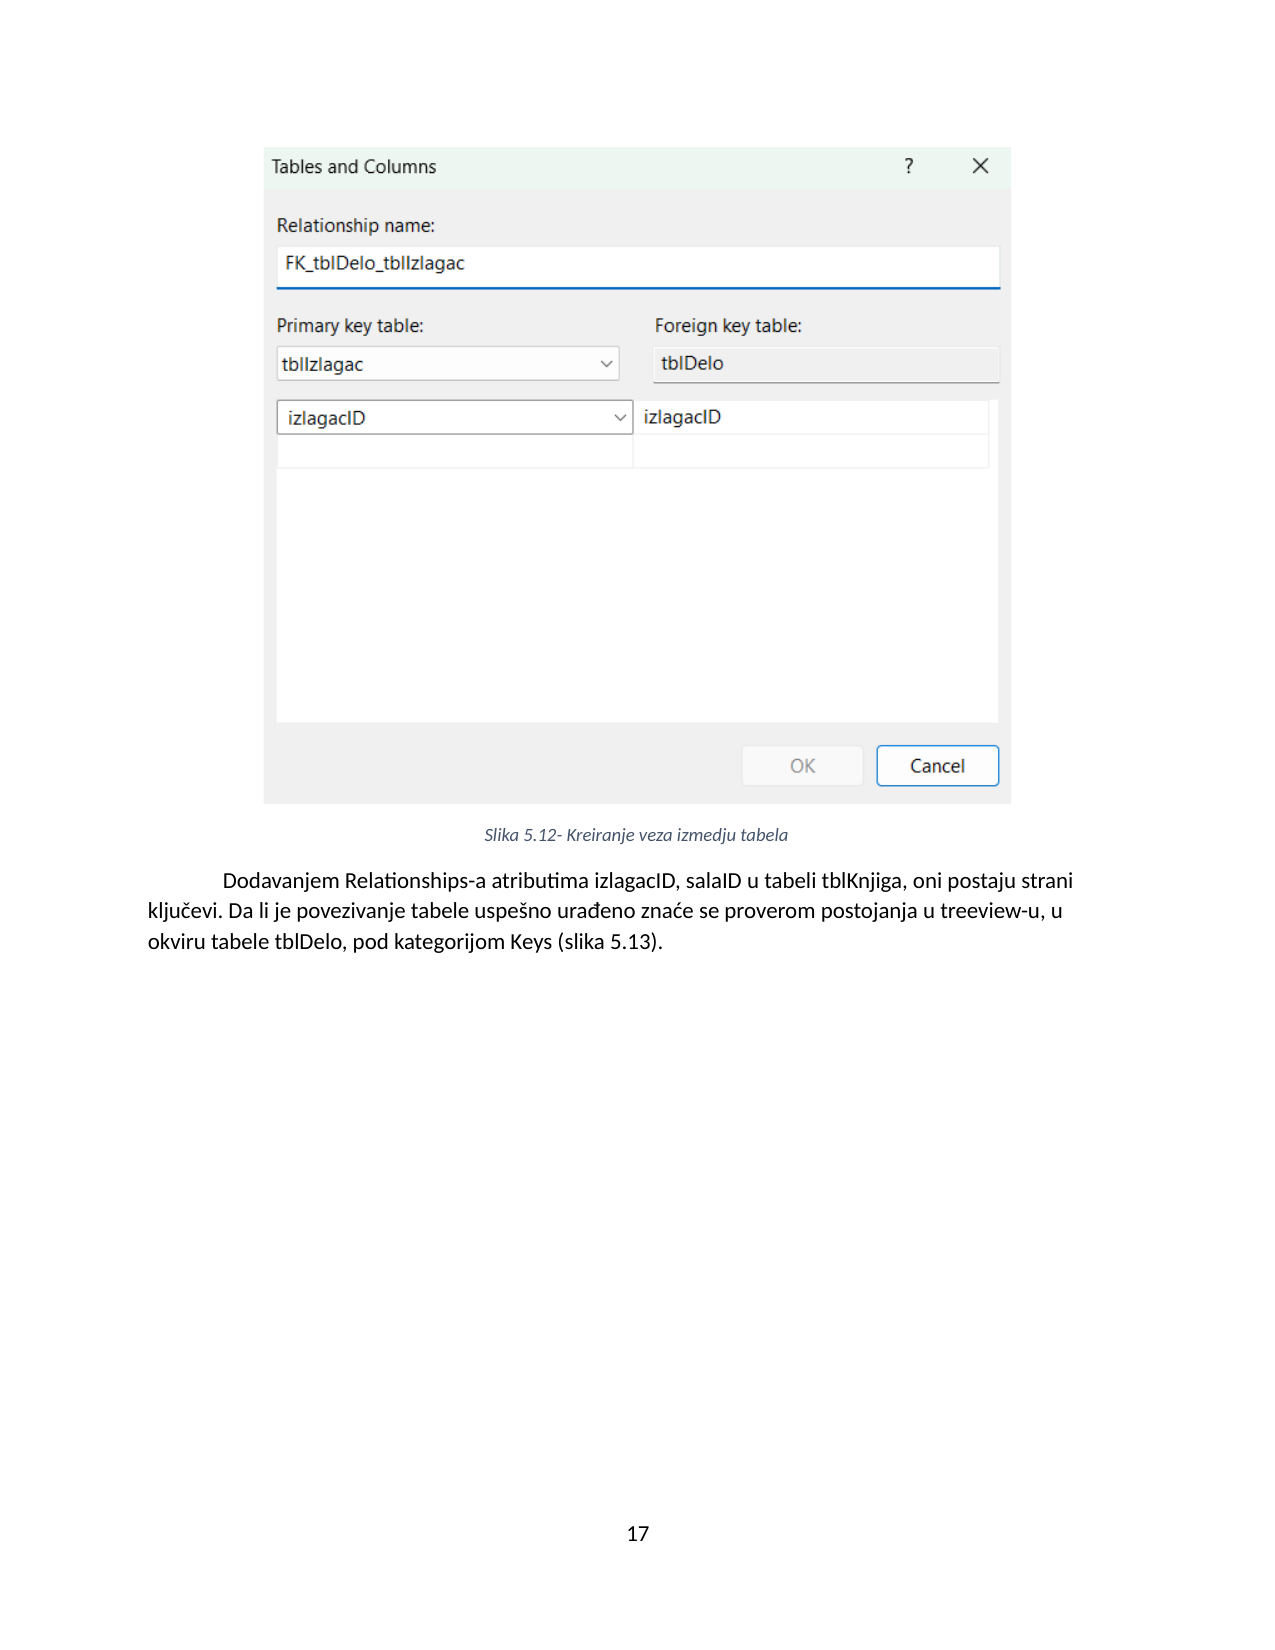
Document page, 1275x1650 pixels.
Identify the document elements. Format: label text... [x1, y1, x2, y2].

picture [263, 147, 1012, 804]
text Dodavanjem Relationships-a atributima izlagacID, salaID u tabeli tblKnjiga, oni postaju strani ključevi. Da li je povezivanje tabele uspešno urađeno znaće se proverom postojanja u treeview-u, u okviru tabele tblDelo, pod kategorijom Keys (slika 5.13). [148, 866, 1127, 955]
text Slika 5.12- Kreiranje veza izmedju tabela [148, 823, 1127, 846]
